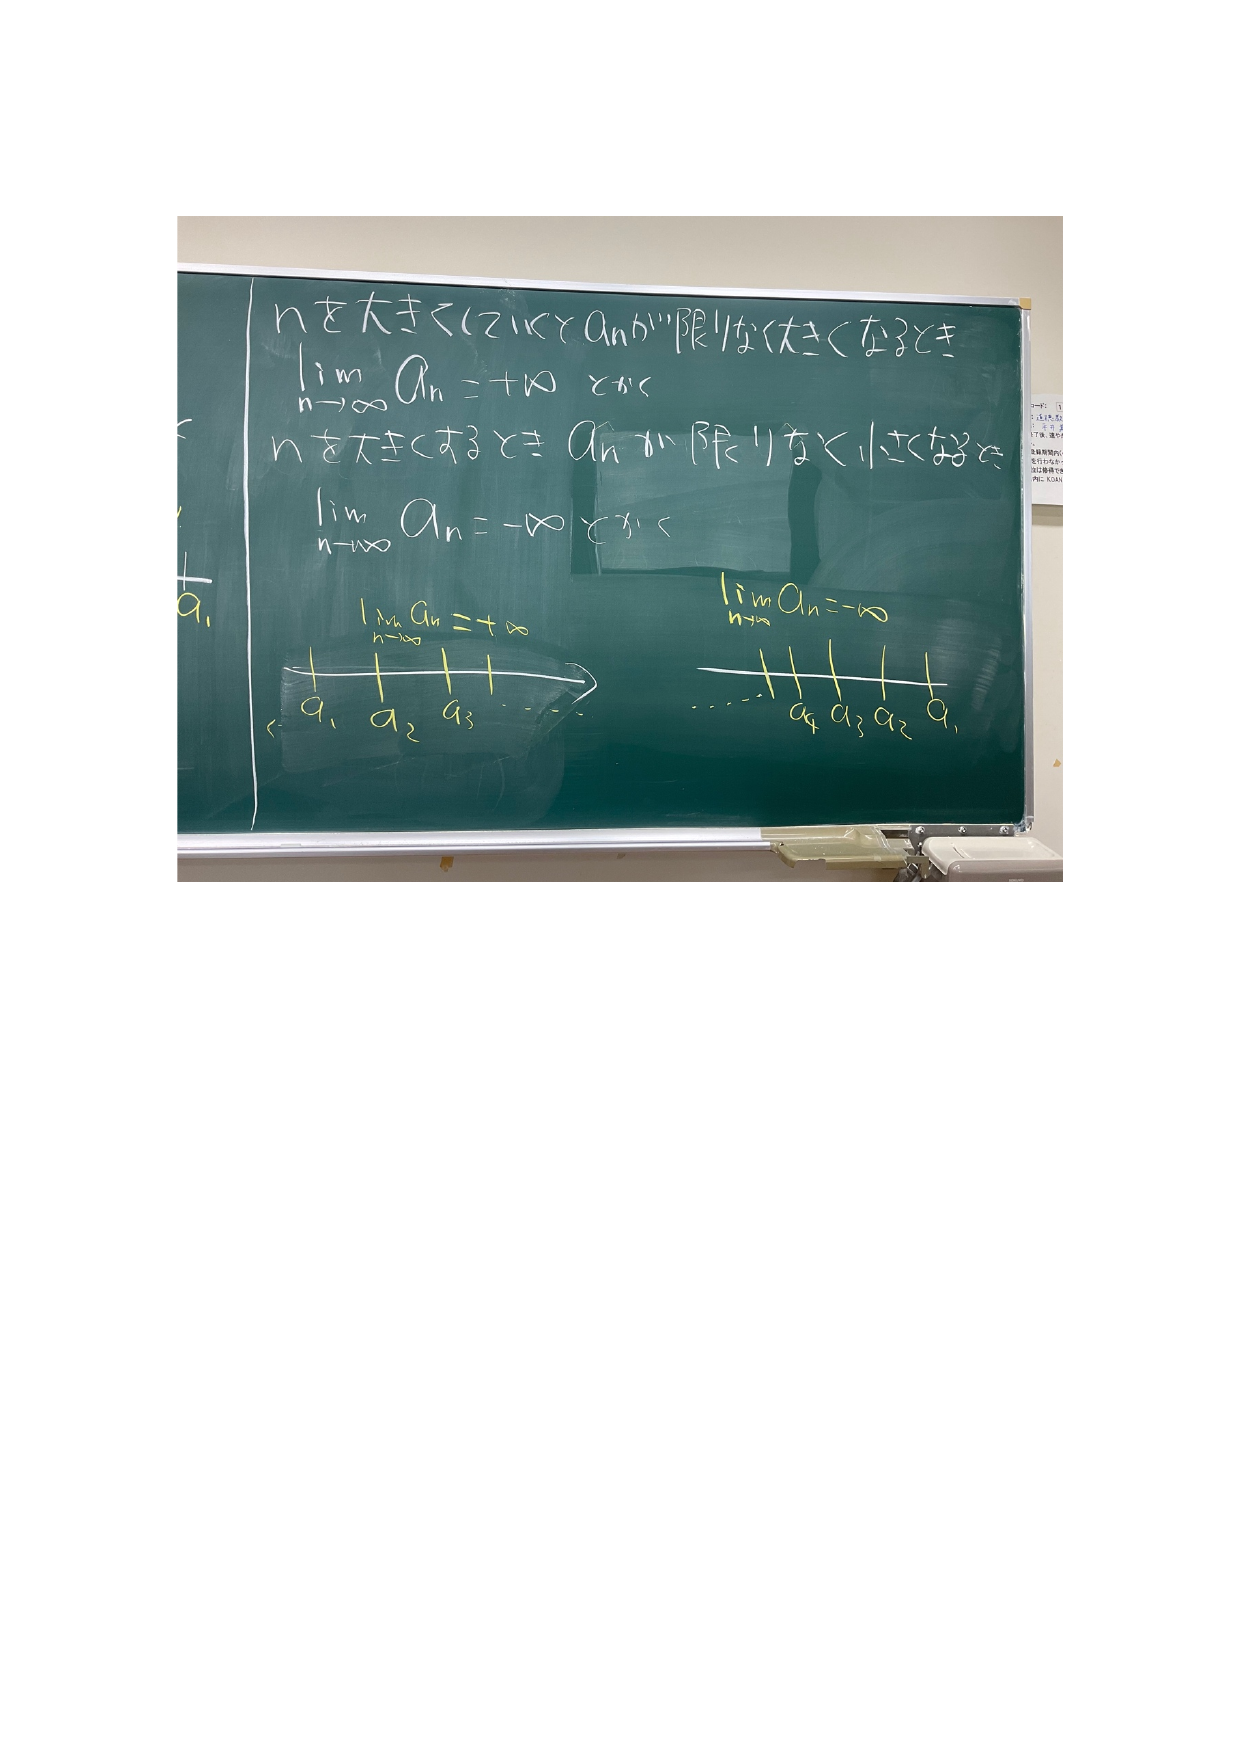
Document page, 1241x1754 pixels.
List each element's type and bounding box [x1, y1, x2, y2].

picture [177, 216, 1063, 882]
